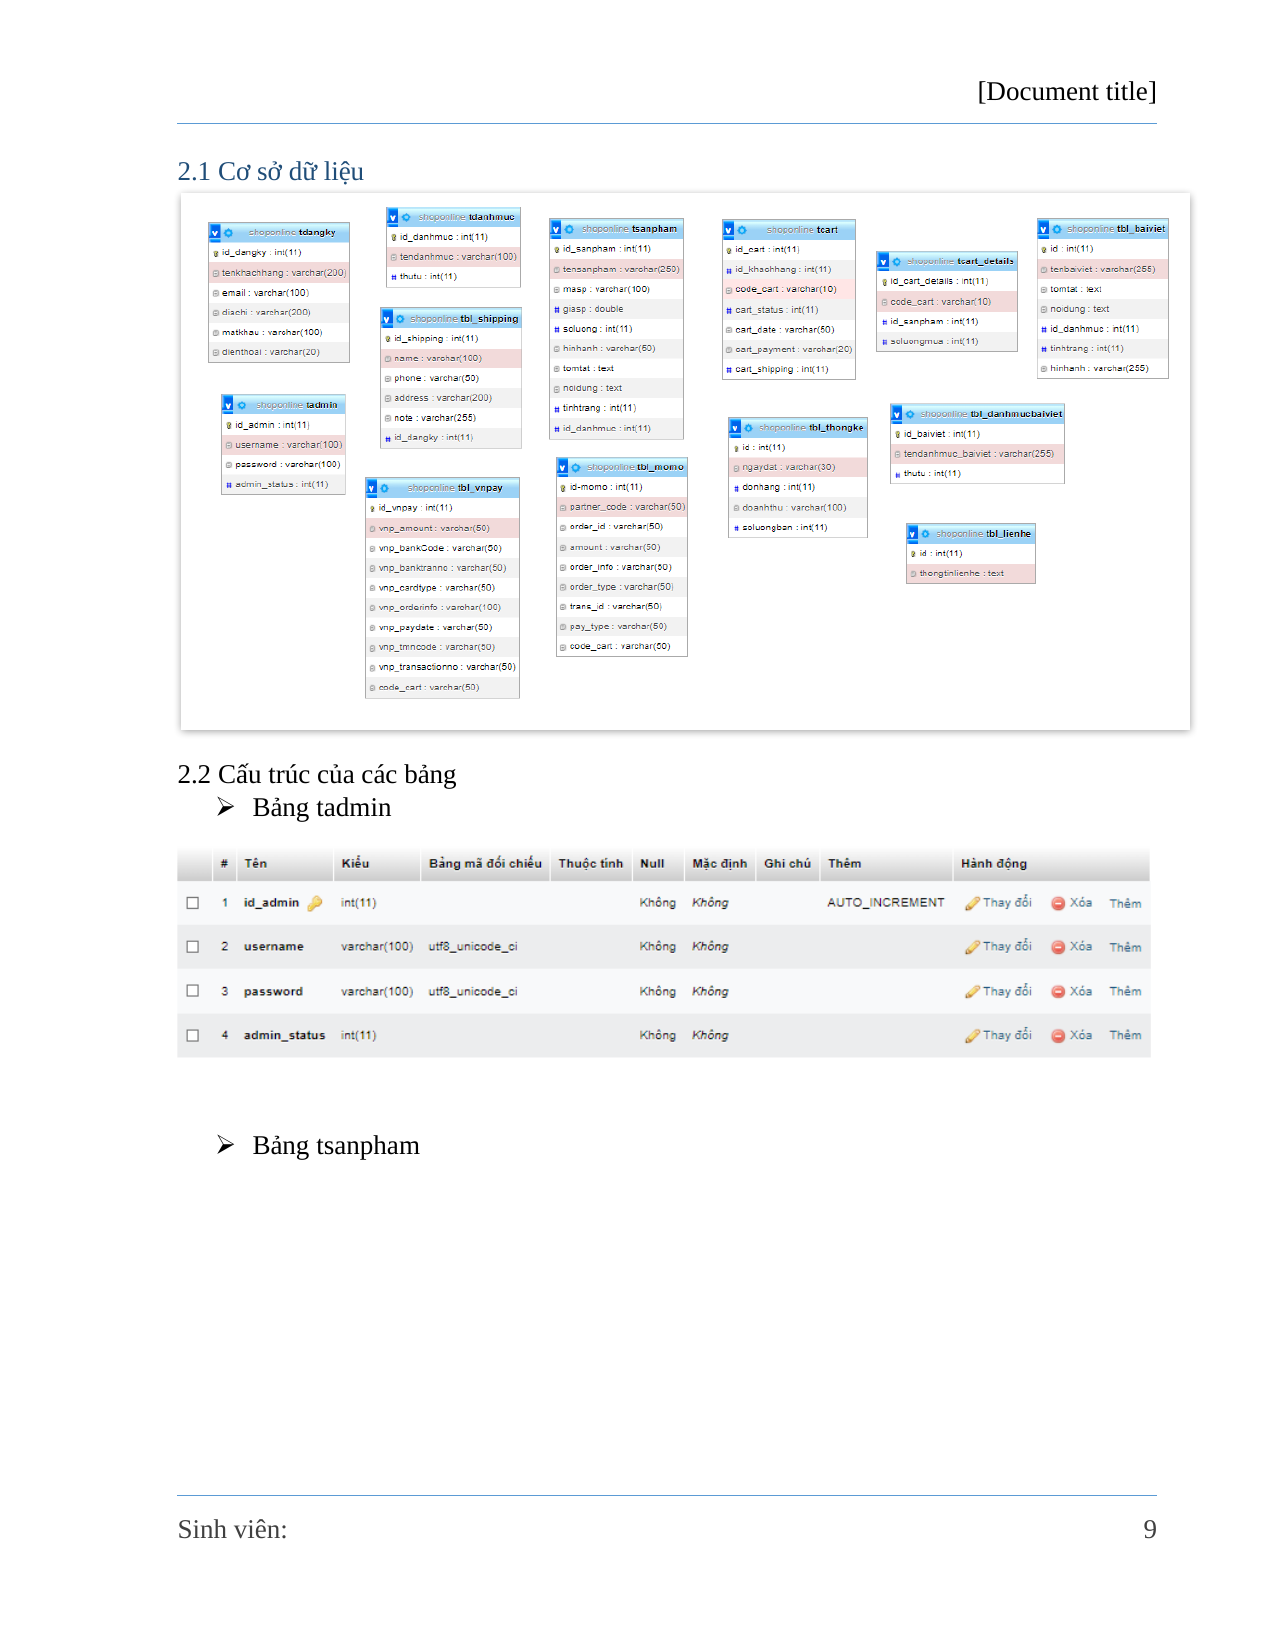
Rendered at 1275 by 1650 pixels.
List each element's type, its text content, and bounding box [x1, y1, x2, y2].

list Bảng tsanpham [215, 1129, 1157, 1160]
subtitle 2.2 Cấu trúc của các bảng [177, 758, 1157, 789]
subtitle 2.1 Cơ sở dữ liệu [177, 155, 1157, 186]
picture [177, 841, 1157, 1060]
picture [196, 207, 1175, 715]
list Bảng tadmin [215, 791, 1157, 823]
